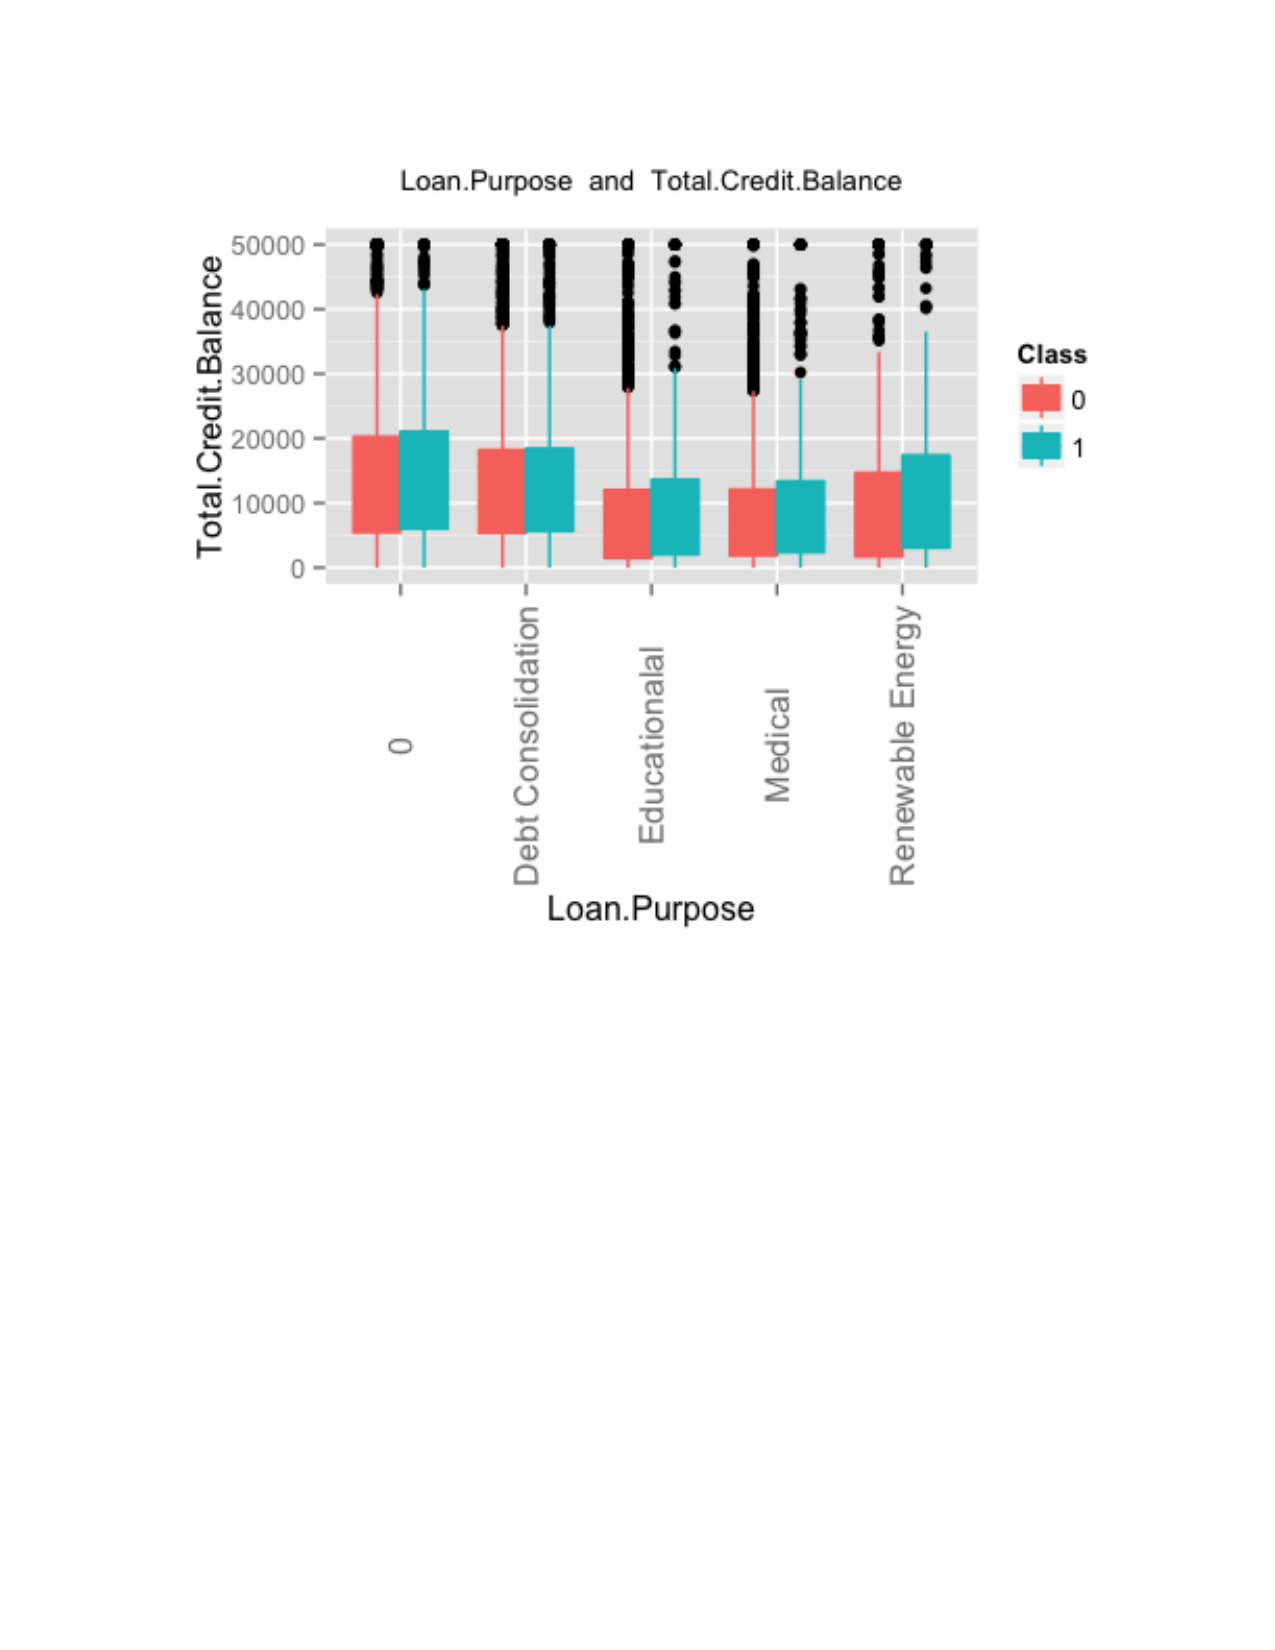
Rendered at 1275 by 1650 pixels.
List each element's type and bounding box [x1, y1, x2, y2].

picture [168, 150, 1169, 950]
